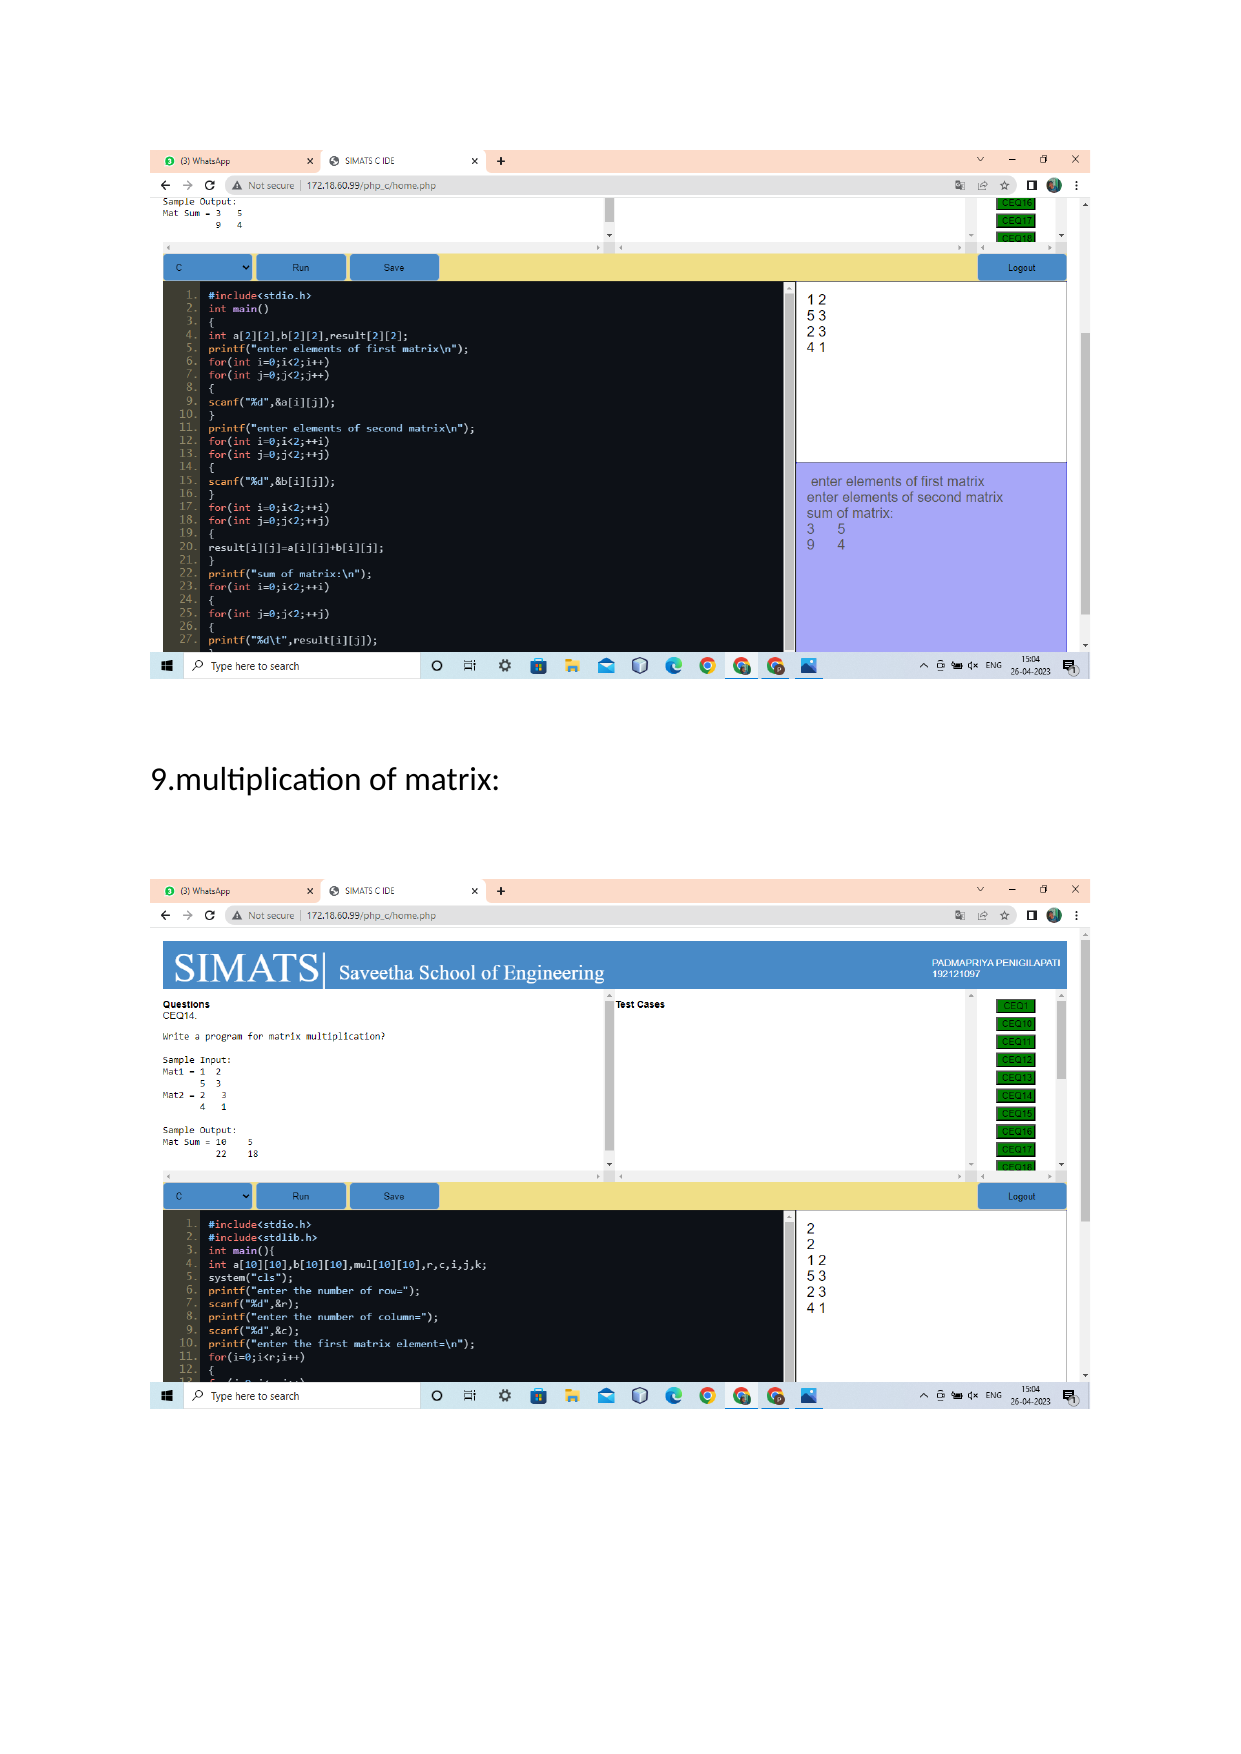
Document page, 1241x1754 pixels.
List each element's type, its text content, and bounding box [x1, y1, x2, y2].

picture [150, 879, 1091, 1409]
text 9.multiplication of matrix: [150, 758, 1090, 799]
picture [150, 150, 1091, 679]
